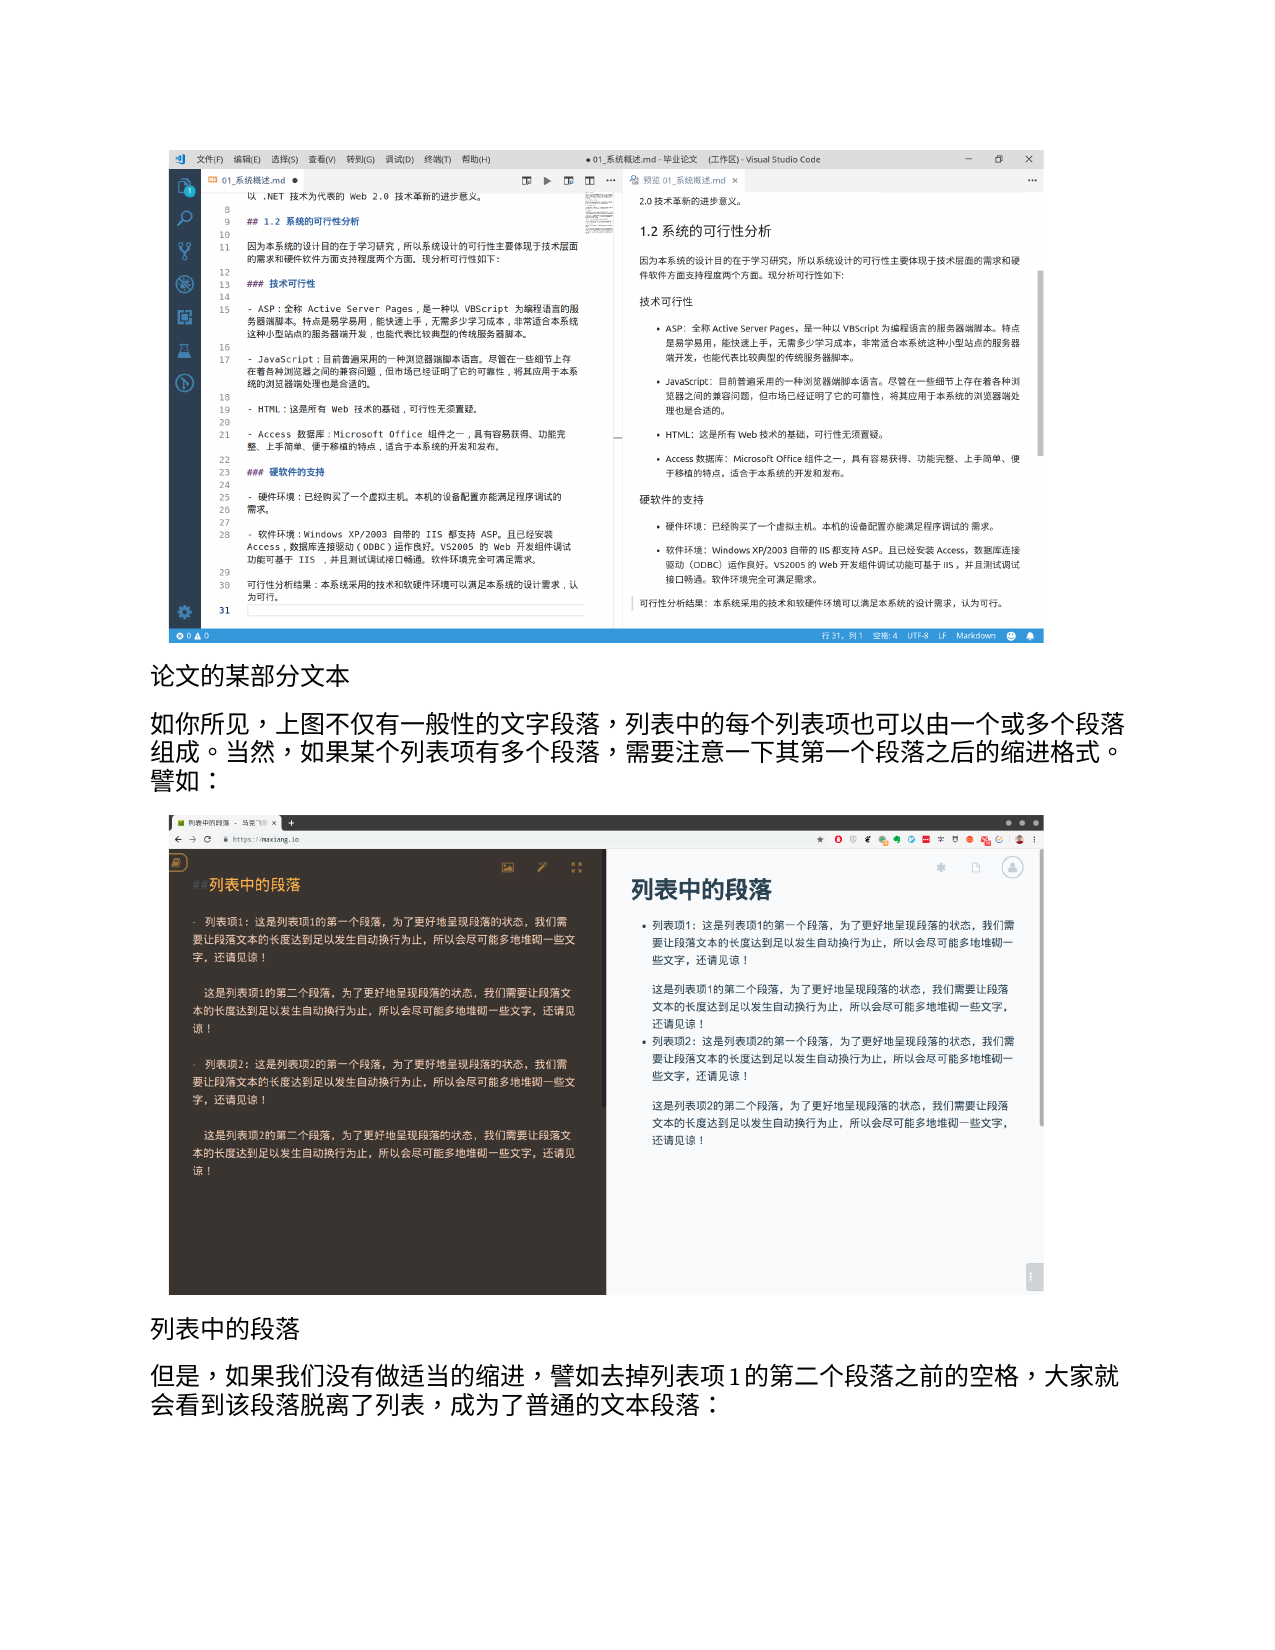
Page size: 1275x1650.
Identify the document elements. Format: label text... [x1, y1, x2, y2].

picture [168, 150, 1044, 643]
text 但是，如果我们没有做适当的缩进，譬如去掉列表项1的第二个段落之前的空格，大家就会看到该段落脱离了列表，成为了普通的文本段落： [150, 1363, 1125, 1421]
picture [168, 815, 1044, 1295]
text 列表中的段落 [150, 1316, 1125, 1344]
text 如你所见，上图不仅有一般性的文字段落，列表中的每个列表项也可以由一个或多个段落组成。当然，如果某个列表项有多个段落，需要注意一下其第一个段落之后的缩进格式。譬如： [150, 711, 1125, 797]
text 论文的某部分文本 [150, 663, 1125, 692]
